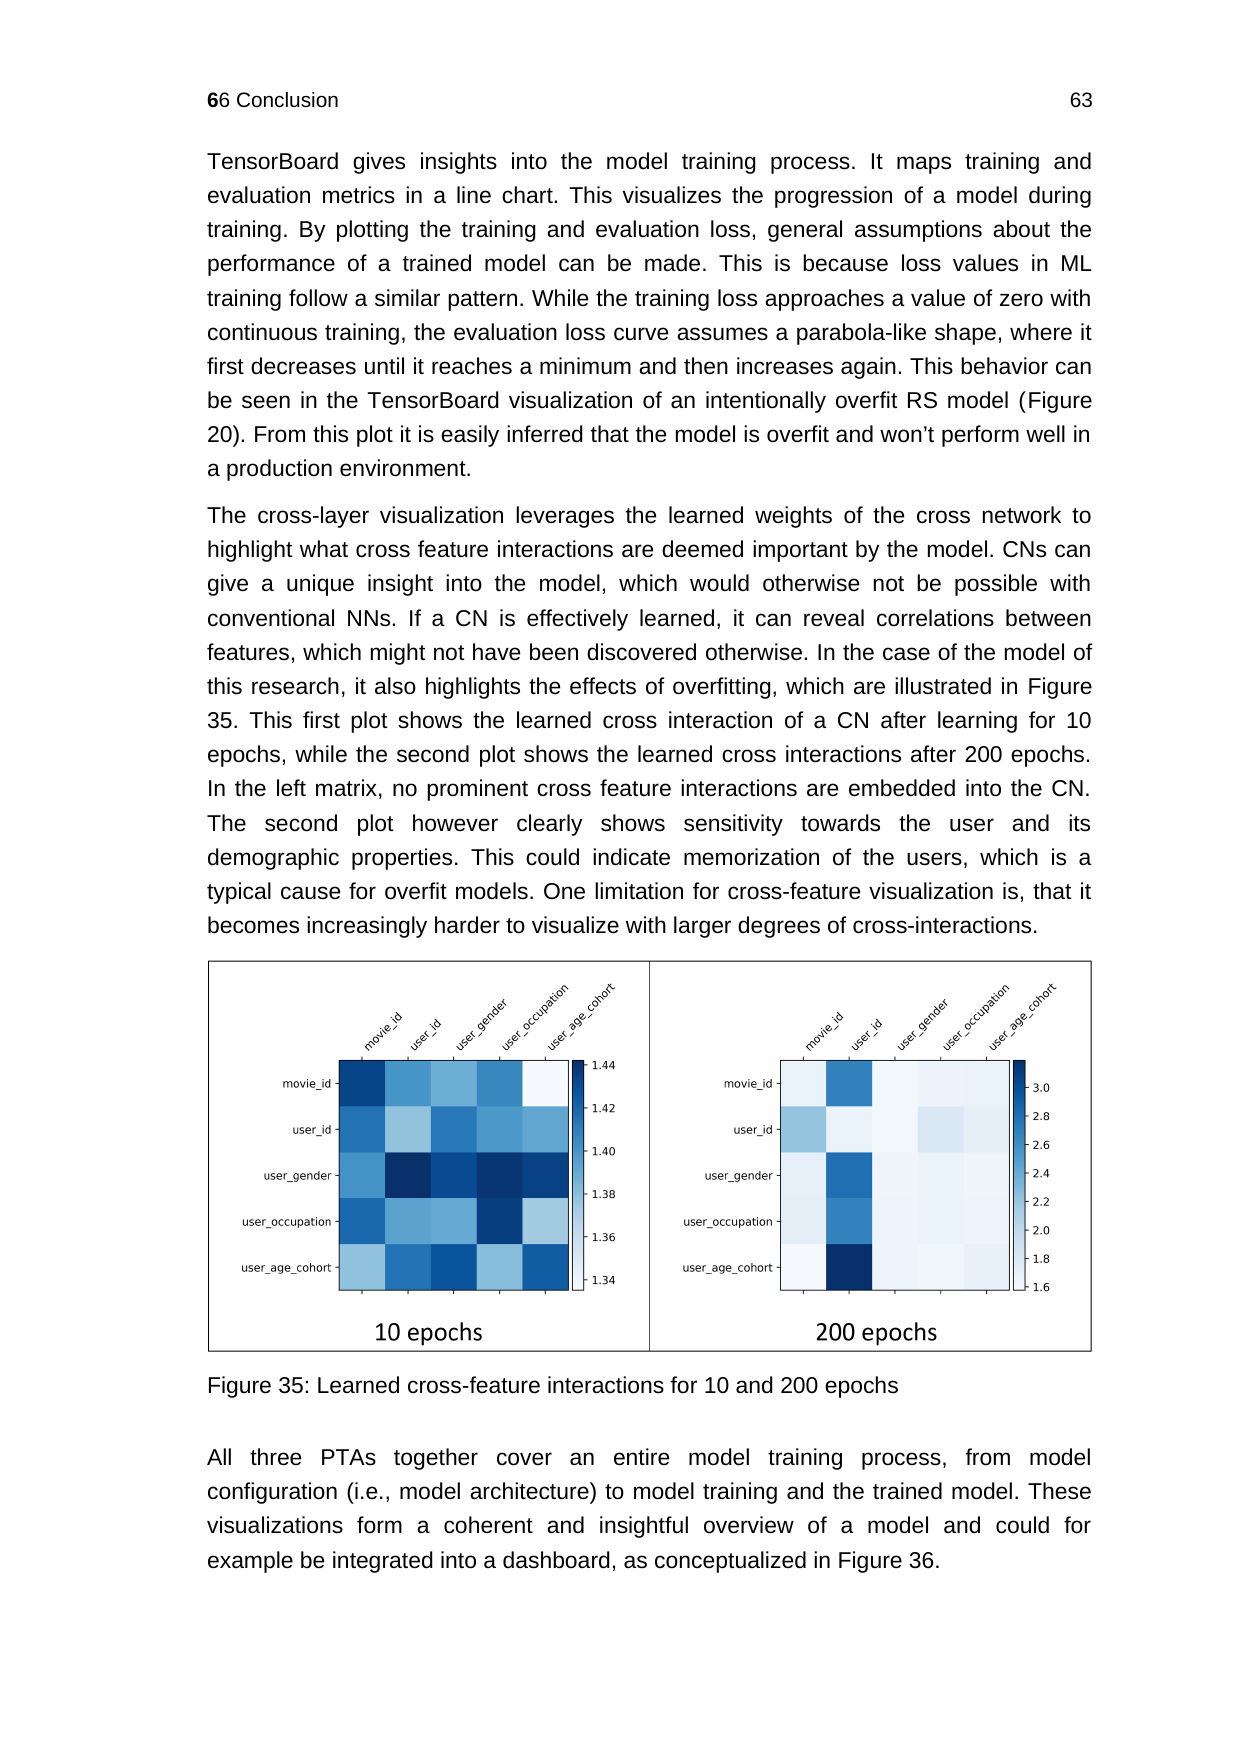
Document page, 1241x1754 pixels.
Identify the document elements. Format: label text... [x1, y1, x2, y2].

picture [206, 958, 1093, 1353]
